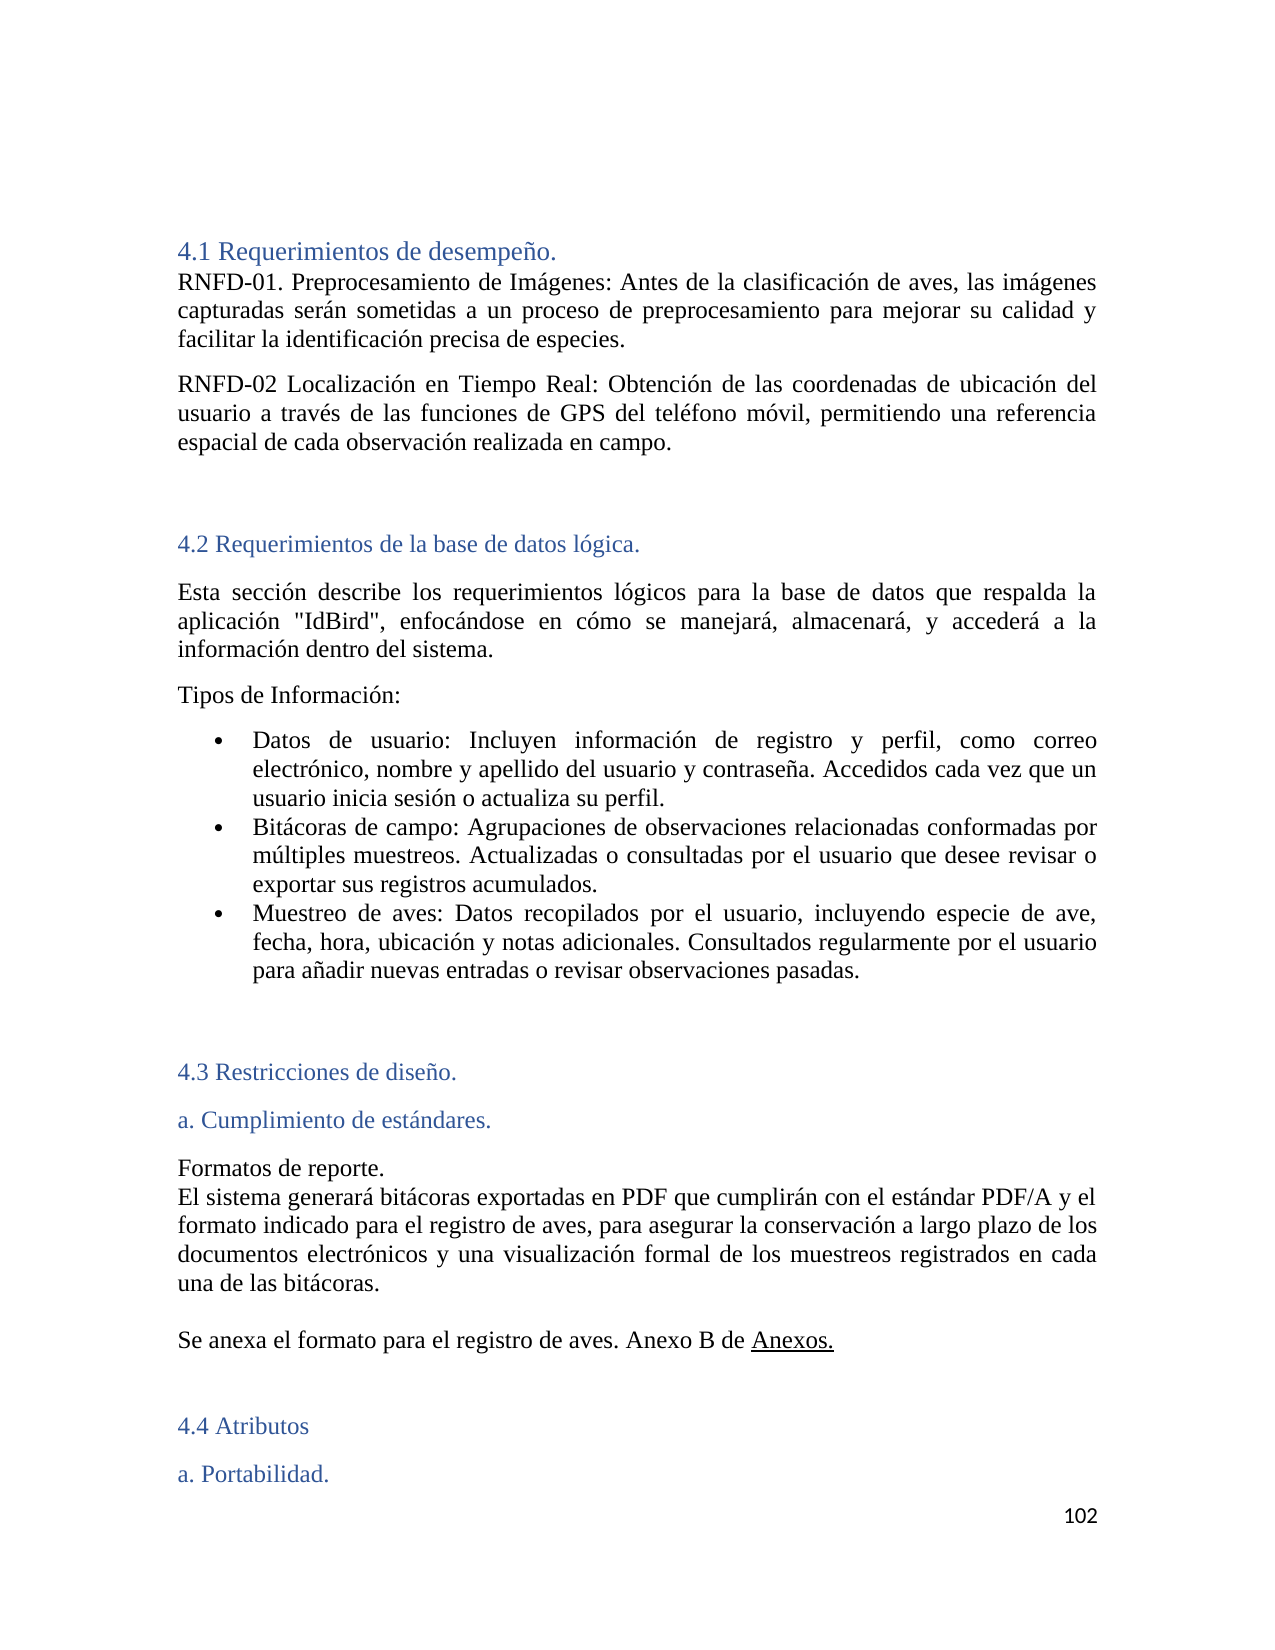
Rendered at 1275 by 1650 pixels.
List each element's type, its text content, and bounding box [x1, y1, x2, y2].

text Tipos de Información: [177, 680, 1098, 709]
text 4.2 Requerimientos de la base de datos lógica. [177, 529, 1098, 558]
text RNFD-02 Localización en Tiempo Real: Obtención de las coordenadas de ubicación del usuario a través de las funciones de GPS del teléfono móvil, permitiendo una referencia espacial de cada observación realizada en campo. [177, 369, 1098, 456]
text RNFD-01. Preprocesamiento de Imágenes: Antes de la clasificación de aves, las imágenes capturadas serán sometidas a un proceso de preprocesamiento para mejorar su calidad y facilitar la identificación precisa de especies. [177, 267, 1098, 353]
text Esta sección describe los requerimientos lógicos para la base de datos que respalda la aplicación "IdBird", enfocándose en cómo se manejará, almacenará, y accederá a la información dentro del sistema. [177, 577, 1098, 663]
list Bitácoras de campo: Agrupaciones de observaciones relacionadas conformadas por múltiples muestreos. Actualizadas o consultadas por el usuario que desee revisar o exportar sus registros acumulados. [215, 812, 1098, 898]
text 4.1 Requerimientos de desempeño. [177, 236, 1098, 267]
text a. Portabilidad. [177, 1459, 1098, 1487]
text Se anexa el formato para el registro de aves. Anexo B de Anexos. [177, 1325, 1098, 1354]
text 4.3 Restricciones de diseño. [177, 1057, 1098, 1086]
list Muestreo de aves: Datos recopilados por el usuario, incluyendo especie de ave, fecha, hora, ubicación y notas adicionales. Consultados regularmente por el usuario para añadir nuevas entradas o revisar observaciones pasadas. [215, 898, 1098, 984]
text Formatos de reporte. [177, 1153, 1098, 1182]
list Datos de usuario: Incluyen información de registro y perfil, como correo electrónico, nombre y apellido del usuario y contraseña. Accedidos cada vez que un usuario inicia sesión o actualiza su perfil. [215, 725, 1098, 812]
text a. Cumplimiento de estándares. [177, 1105, 1098, 1134]
text El sistema generará bitácoras exportadas en PDF que cumplirán con el estándar PDF/A y el formato indicado para el registro de aves, para asegurar la conservación a largo plazo de los documentos electrónicos y una visualización formal de los muestreos registrados en cada una de las bitácoras. [177, 1182, 1098, 1297]
text 4.4 Atributos [177, 1411, 1098, 1440]
